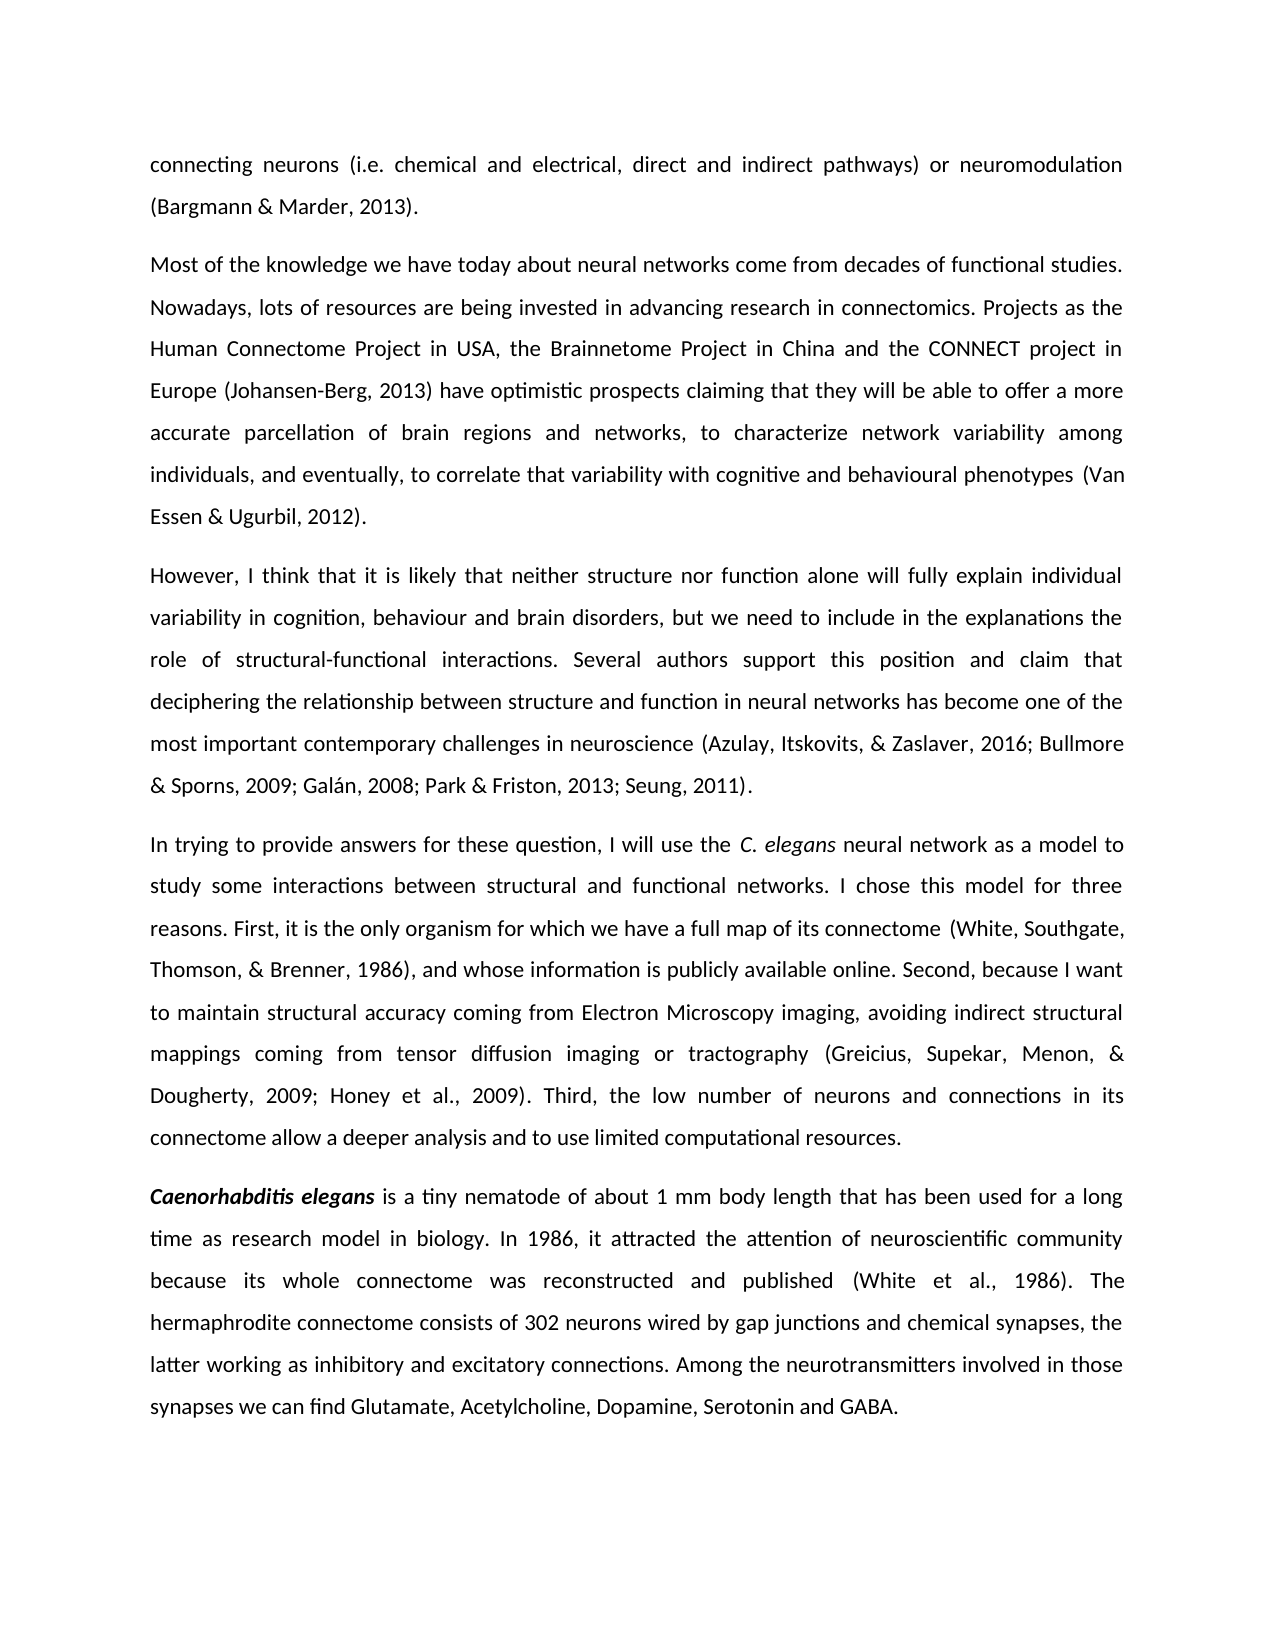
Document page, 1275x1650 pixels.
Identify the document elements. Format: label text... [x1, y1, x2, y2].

text Caenorhabditis elegans is a tiny nematode of about 1 mm body length that has been used for a long time as research model in biology. In 1986, it attracted the attention of neuroscientific community because its whole connectome was reconstructed and published (White et al., 1986). The hermaphrodite connectome consists of 302 neurons wired by gap junctions and chemical synapses, the latter working as inhibitory and excitatory connections. Among the neurotransmitters involved in those synapses we can find Glutamate, Acetylcholine, Dopamine, Serotonin and GABA. [150, 1182, 1125, 1420]
text Most of the knowledge we have today about neural networks come from decades of functional studies. Nowadays, lots of resources are being invested in advancing research in connectomics. Projects as the Human Connectome Project in USA, the Brainnetome Project in China and the CONNECT project in Europe (Johansen-Berg, 2013) have optimistic prospects claiming that they will be able to offer a more accurate parcellation of brain regions and networks, to characterize network variability among individuals, and eventually, to correlate that variability with cognitive and behavioural phenotypes (Van Essen & Ugurbil, 2012). [150, 251, 1125, 531]
text However, I think that it is likely that neither structure nor function alone will fully explain individual variability in cognition, behaviour and brain disorders, but we need to include in the explanations the role of structural-functional interactions. Several authors support this position and claim that deciphering the relationship between structure and function in neural networks has become one of the most important contemporary challenges in neuroscience (Azulay, Itskovits, & Zaslaver, 2016; Bullmore & Sporns, 2009; Galán, 2008; Park & Friston, 2013; Seung, 2011). [150, 561, 1125, 799]
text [150, 150, 1125, 220]
text In trying to provide answers for these question, I will use the C. elegans neural network as a model to study some interactions between structural and functional networks. I chose this model for three reasons. First, it is the only organism for which we have a full map of its connectome (White, Southgate, Thomson, & Brenner, 1986), and whose information is publicly available online. Second, because I want to maintain structural accuracy coming from Electron Microscopy imaging, avoiding indirect structural mappings coming from tensor diffusion imaging or tractography (Greicius, Supekar, Menon, & Dougherty, 2009; Honey et al., 2009). Third, the low number of neurons and connections in its connectome allow a deeper analysis and to use limited computational resources. [150, 830, 1125, 1152]
